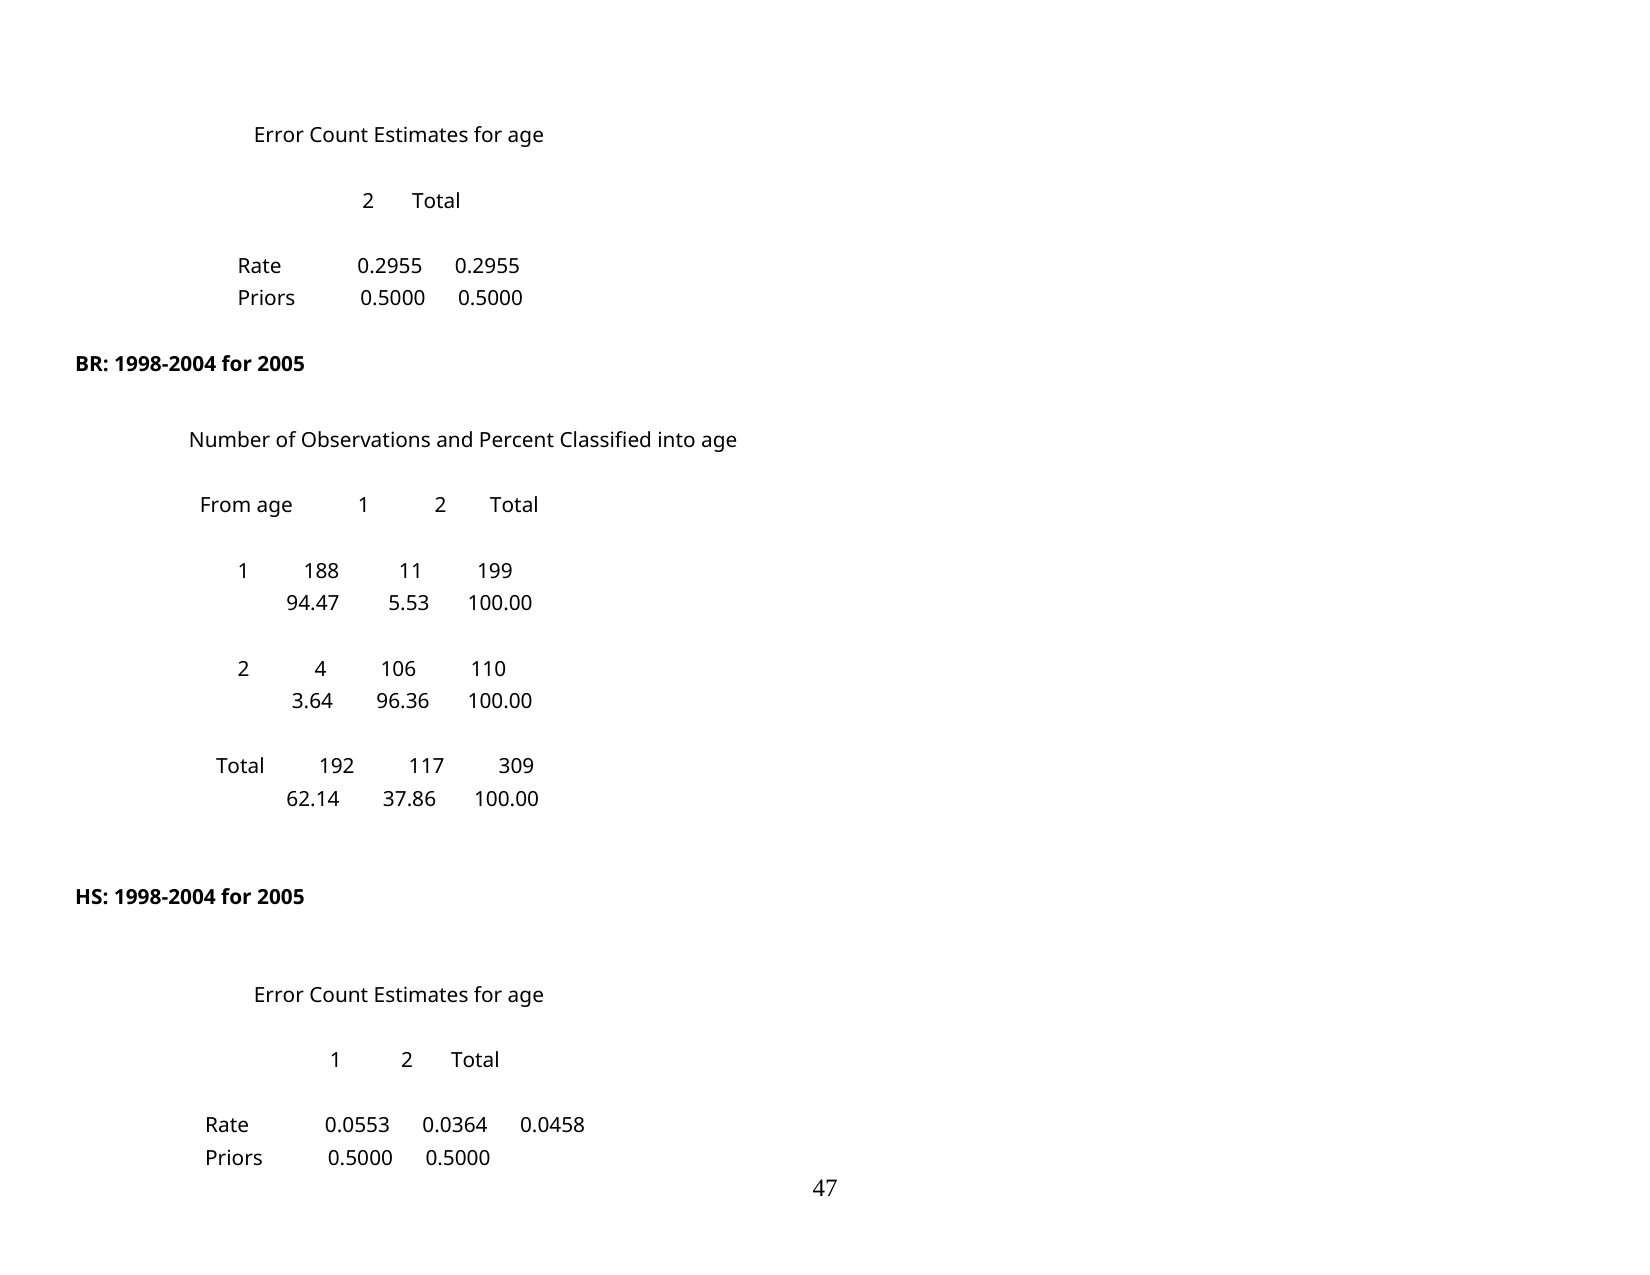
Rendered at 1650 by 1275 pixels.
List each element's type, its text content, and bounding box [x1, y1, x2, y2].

text BR: 1998-2004 for 2005 [75, 349, 1575, 377]
text 3.64 96.36 100.00 [75, 686, 1575, 715]
text Error Count Estimates for age [75, 980, 1575, 1008]
text 2 Total [75, 186, 1575, 214]
text Total 192 117 309 [75, 751, 1575, 780]
text 2 4 106 110 [75, 654, 1575, 682]
text 62.14 37.86 100.00 [75, 784, 1575, 812]
text HS: 1998-2004 for 2005 [75, 882, 1575, 910]
text Number of Observations and Percent Classified into age [75, 425, 1575, 454]
text 1 2 Total [75, 1045, 1575, 1073]
text Error Count Estimates for age [75, 121, 1575, 149]
text Rate 0.0553 0.0364 0.0458 [75, 1110, 1575, 1138]
text Priors 0.5000 0.5000 [75, 283, 1575, 312]
text Rate 0.2955 0.2955 [75, 251, 1575, 279]
text 1 188 11 199 [75, 556, 1575, 584]
text From age 1 2 Total [75, 491, 1575, 519]
text 94.47 5.53 100.00 [75, 588, 1575, 617]
text Priors 0.5000 0.5000 [75, 1143, 1575, 1171]
